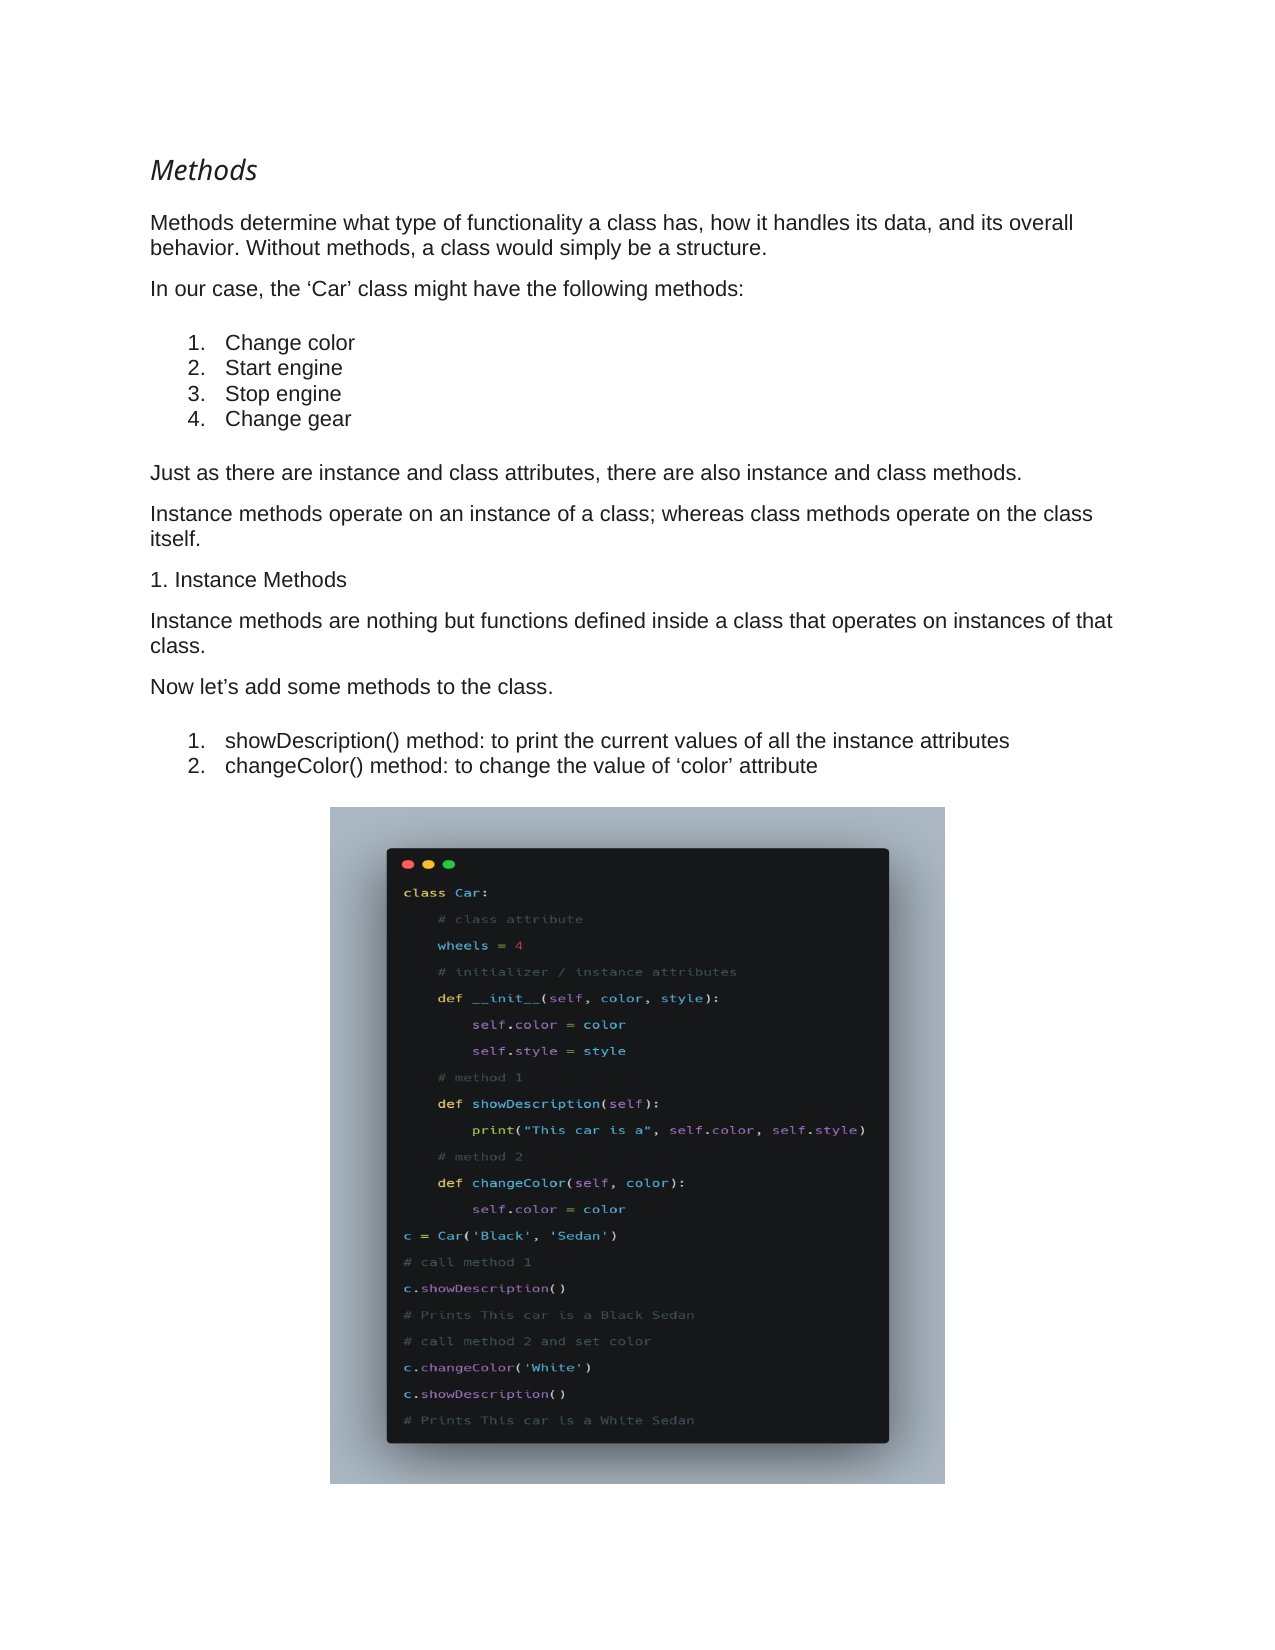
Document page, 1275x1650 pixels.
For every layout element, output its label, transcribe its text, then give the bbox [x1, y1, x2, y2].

list showDescription() method: to print the current values of all the instance attributes [187, 728, 1125, 753]
picture [330, 807, 945, 1484]
text Instance methods are nothing but functions defined inside a class that operates on instances of that class. [150, 608, 1125, 658]
text Instance methods operate on an instance of a class; whereas class methods operate on the class itself. [150, 501, 1125, 551]
list Start engine [187, 355, 1125, 381]
list Change color [187, 330, 1125, 355]
text 1. Instance Methods [150, 567, 1125, 592]
text Just as there are instance and class attributes, there are also instance and class methods. [150, 460, 1125, 485]
subtitle Methods [150, 150, 1125, 188]
text Methods determine what type of functionality a class has, how it handles its data, and its overall behavior. Without methods, a class would simply be a structure. [150, 210, 1125, 260]
list changeColor() method: to change the value of ‘color’ attribute [187, 753, 1125, 779]
text In our case, the ‘Car’ class might have the following methods: [150, 276, 1125, 301]
text Now let’s add some methods to the class. [150, 674, 1125, 699]
list Stop engine [187, 381, 1125, 406]
list Change gear [187, 406, 1125, 431]
